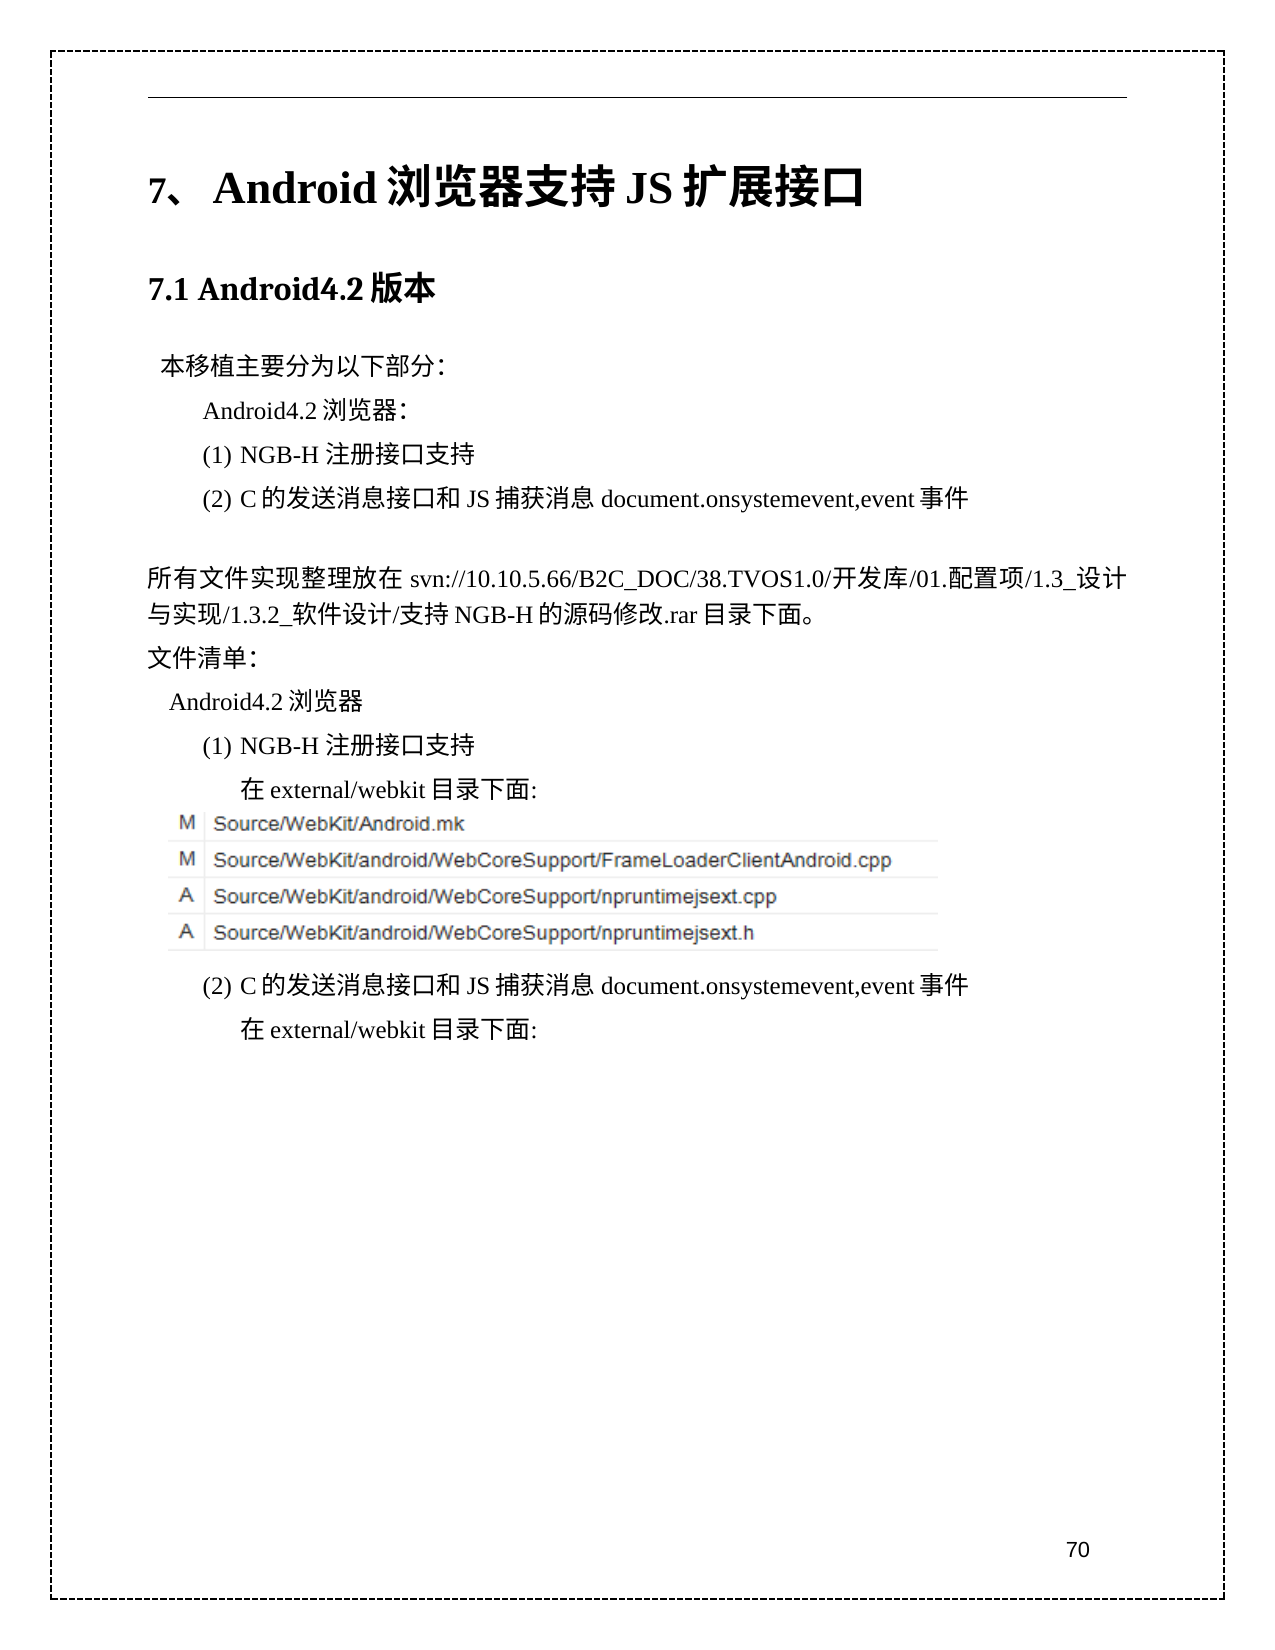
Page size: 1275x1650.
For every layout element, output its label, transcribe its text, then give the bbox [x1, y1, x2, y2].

text 文件清单： [148, 638, 1127, 674]
picture [168, 812, 938, 951]
text 在external/webkit目录下面: [240, 1009, 1127, 1046]
subtitle Android浏览器支持JS扩展接口 [148, 150, 1127, 216]
text 在external/webkit目录下面: [240, 769, 1127, 806]
text Android4.2浏览器 [148, 682, 1127, 718]
subtitle Android4.2版本 [148, 262, 1127, 310]
text 所有文件实现整理放在svn://10.10.5.66/B2C_DOC/38.TVOS1.0/开发库/01.配置项/1.3_设计与实现/1.3.2_软件设计/支持NGB-H的源码修改.rar目录下面。 [148, 558, 1127, 631]
text 本移植主要分为以下部分： [148, 347, 1127, 383]
list C的发送消息接口和JS捕获消息 document.onsystemevent,event事件 [202, 966, 1127, 1002]
text Android4.2浏览器： [202, 391, 1127, 427]
list NGB-H 注册接口支持 [202, 726, 1127, 762]
list C的发送消息接口和JS捕获消息 document.onsystemevent,event事件 [202, 478, 1127, 514]
list NGB-H 注册接口支持 [202, 434, 1127, 471]
